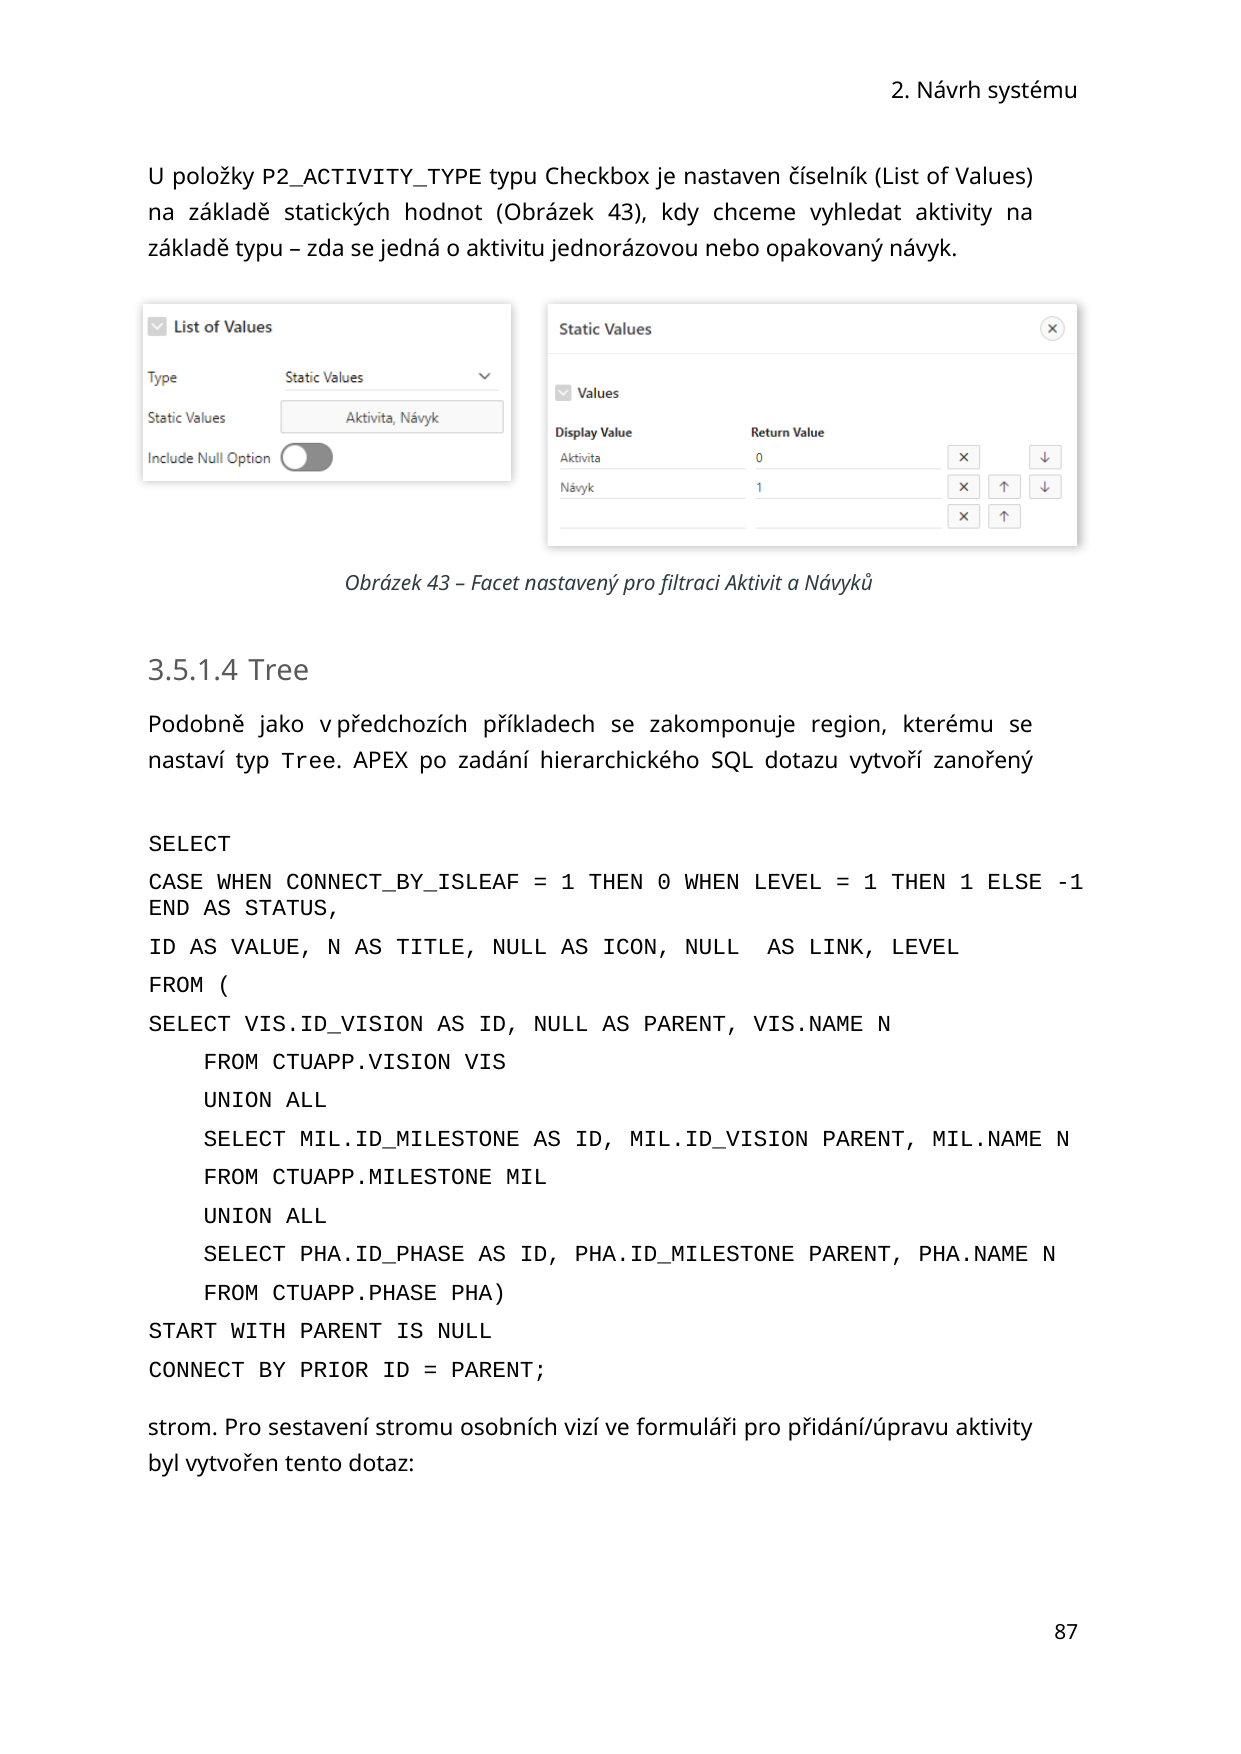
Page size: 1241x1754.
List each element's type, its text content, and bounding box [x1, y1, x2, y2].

text U položky P2_ACTIVITY_TYPE typu Checkbox je nastaven číselník (List of Values) na základě statických hodnot (Obrázek 43), kdy chceme vyhledat aktivity na základě typu – zda se jedná o aktivitu jednorázovou nebo opakovaný návyk. [148, 160, 1033, 263]
text Podobně jako v předchozích příkladech se zakomponuje region, kterému se nastaví typ Tree. APEX po zadání hierarchického SQL dotazu vytvoří zanořený strom. Pro sestavení stromu osobních vizí ve formuláři pro přidání/úpravu aktivity byl vytvořen tento dotaz: [148, 708, 1033, 812]
picture [547, 304, 1077, 546]
picture [143, 304, 511, 481]
text Podobně jako v předchozích příkladech se zakomponuje region, kterému se nastaví typ Tree. APEX po zadání hierarchického SQL dotazu vytvoří zanořený strom. Pro sestavení stromu osobních vizí ve formuláři pro přidání/úpravu aktivity byl vytvořen tento dotaz: [148, 1403, 1033, 1478]
